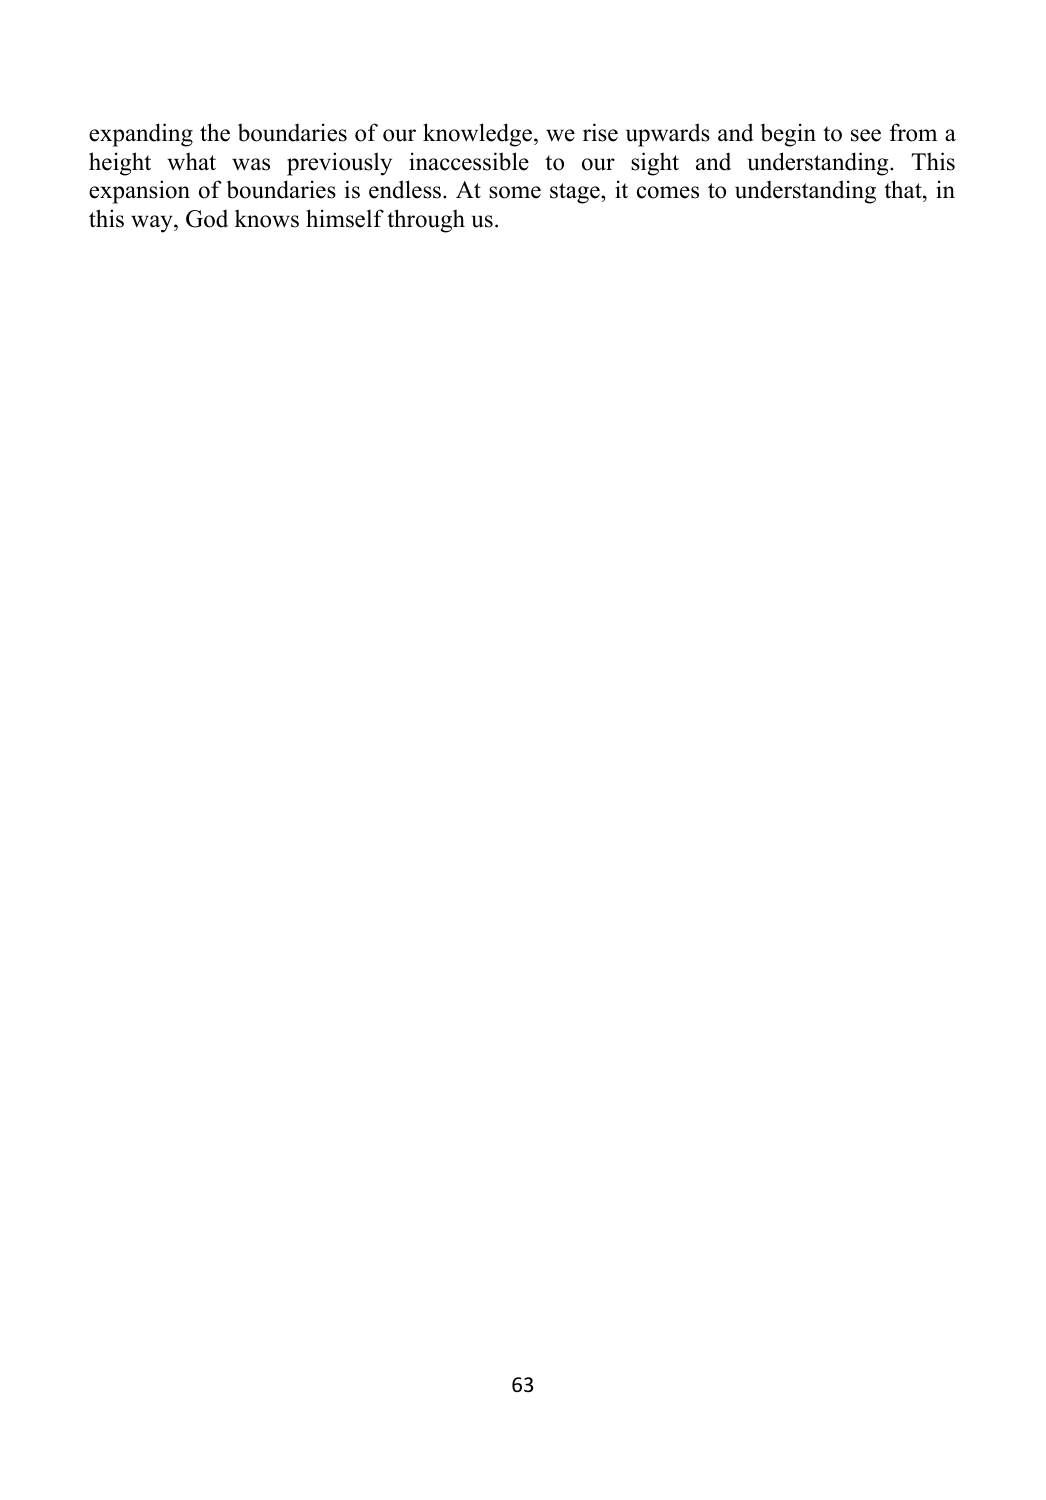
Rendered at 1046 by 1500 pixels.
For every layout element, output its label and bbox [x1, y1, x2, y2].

text [89, 118, 957, 233]
